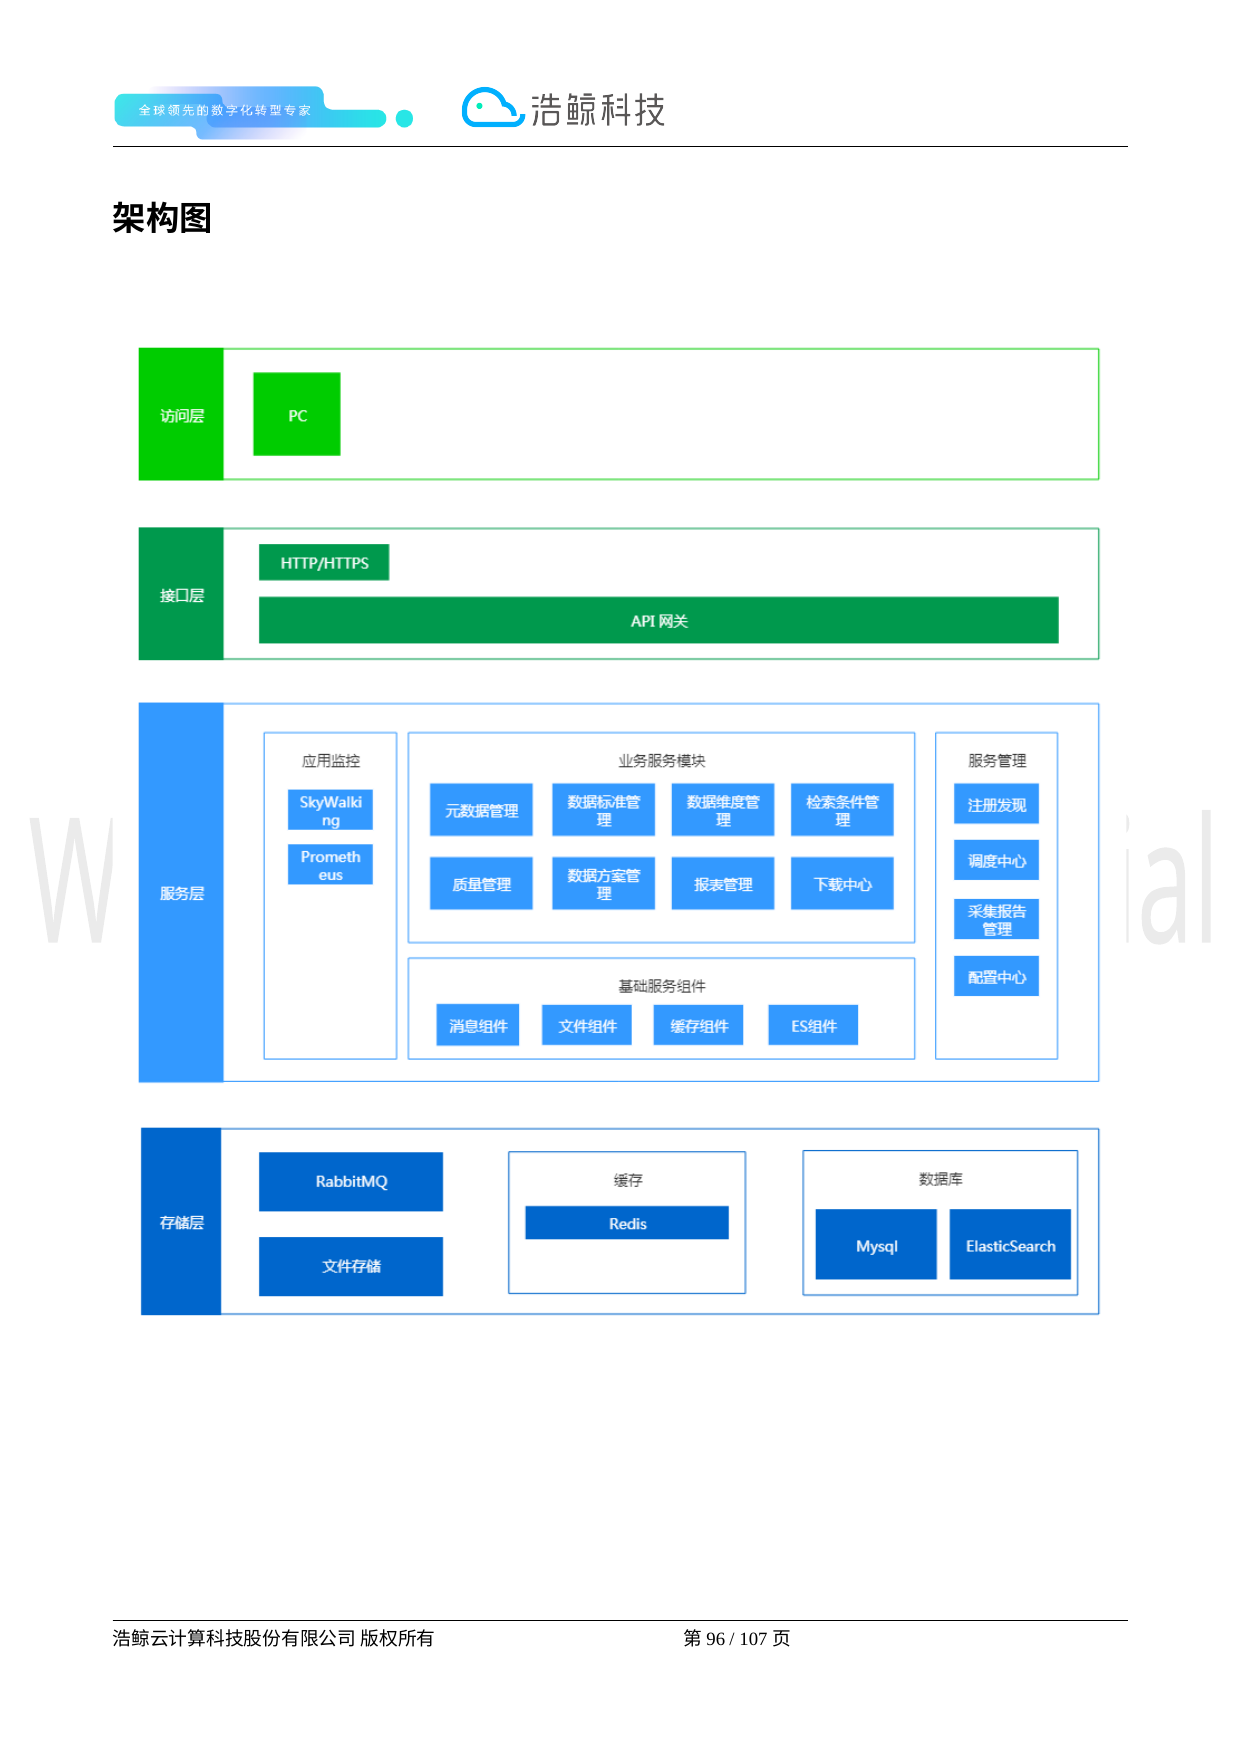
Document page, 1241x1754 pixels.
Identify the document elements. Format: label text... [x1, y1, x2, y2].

picture [423, 70, 668, 144]
picture [112, 321, 1127, 1342]
picture [112, 81, 417, 144]
subtitle 架构图 [112, 172, 1128, 260]
